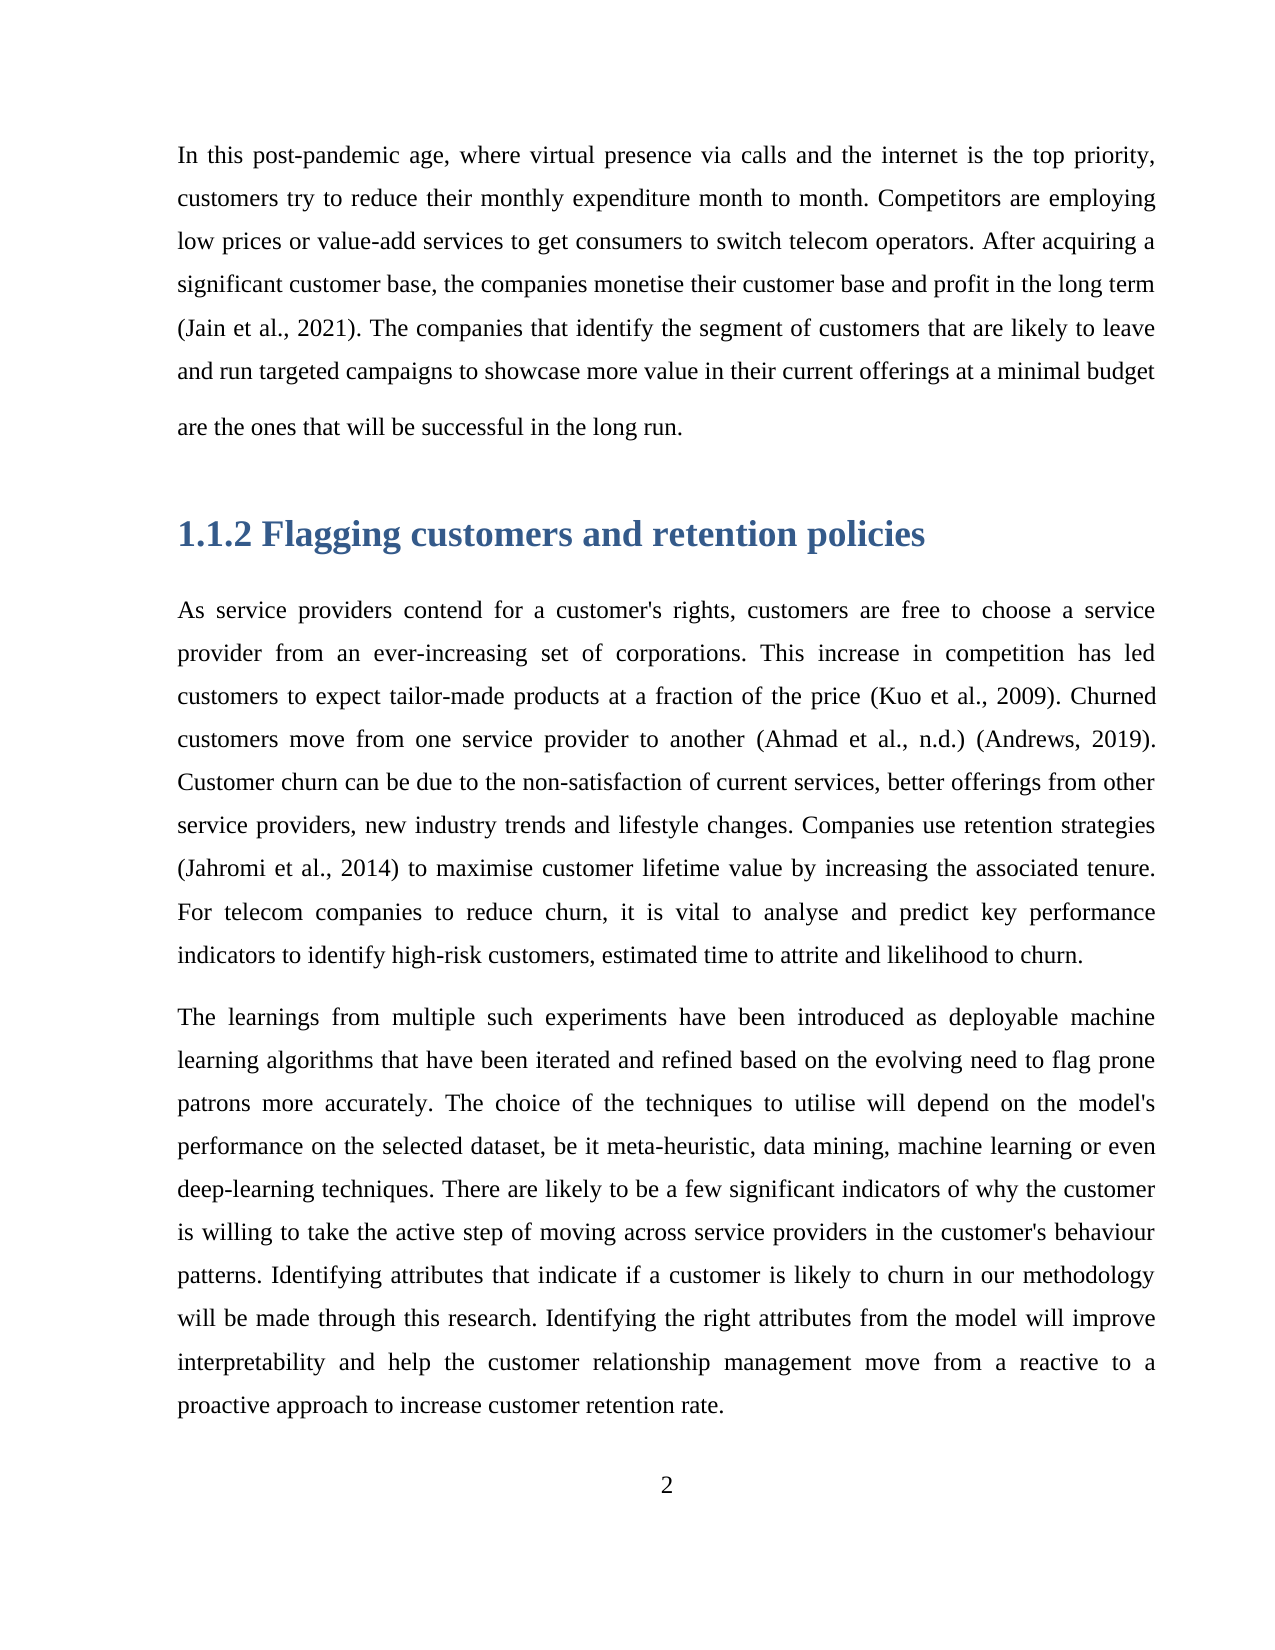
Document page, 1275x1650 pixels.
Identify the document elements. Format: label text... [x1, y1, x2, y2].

text As service providers contend for a customer's rights, customers are free to choose a service provider from an ever-increasing set of corporations. This increase in competition has led customers to expect tailor-made products at a fraction of the price (Kuo et al., 2009). Churned customers move from one service provider to another (Ahmad et al., n.d.) (Andrews, 2019). Customer churn can be due to the non-satisfaction of current services, better offerings from other service providers, new industry trends and lifestyle changes. Companies use retention strategies (Jahromi et al., 2014) to maximise customer lifetime value by increasing the associated tenure. For telecom companies to reduce churn, it is vital to analyse and predict key performance indicators to identify high-risk customers, estimated time to attrite and likelihood to churn. [177, 595, 1156, 968]
text In this post-pandemic age, where virtual presence via calls and the internet is the top priority, customers try to reduce their monthly expenditure month to month. Competitors are employing low prices or value-add services to get consumers to switch telecom operators. After acquiring a significant customer base, the companies monetise their customer base and profit in the long term (Jain et al., 2021). The companies that identify the segment of customers that are likely to leave and run targeted campaigns to showcase more value in their current offerings at a minimal budget are the ones that will be successful in the long run. [177, 140, 1156, 442]
subtitle 1.1.2 Flagging customers and retention policies [177, 511, 1156, 554]
text The learnings from multiple such experiments have been introduced as deployable machine learning algorithms that have been iterated and refined based on the evolving need to flag prone patrons more accurately. The choice of the techniques to utilise will depend on the model's performance on the selected dataset, be it meta-heuristic, data mining, machine learning or even deep-learning techniques. There are likely to be a few significant indicators of why the customer is willing to take the active step of moving across service providers in the customer's behaviour patterns. Identifying attributes that indicate if a customer is likely to churn in our methodology will be made through this research. Identifying the right attributes from the model will improve interpretability and help the customer relationship management move from a reactive to a proactive approach to increase customer retention rate. [177, 1002, 1156, 1418]
